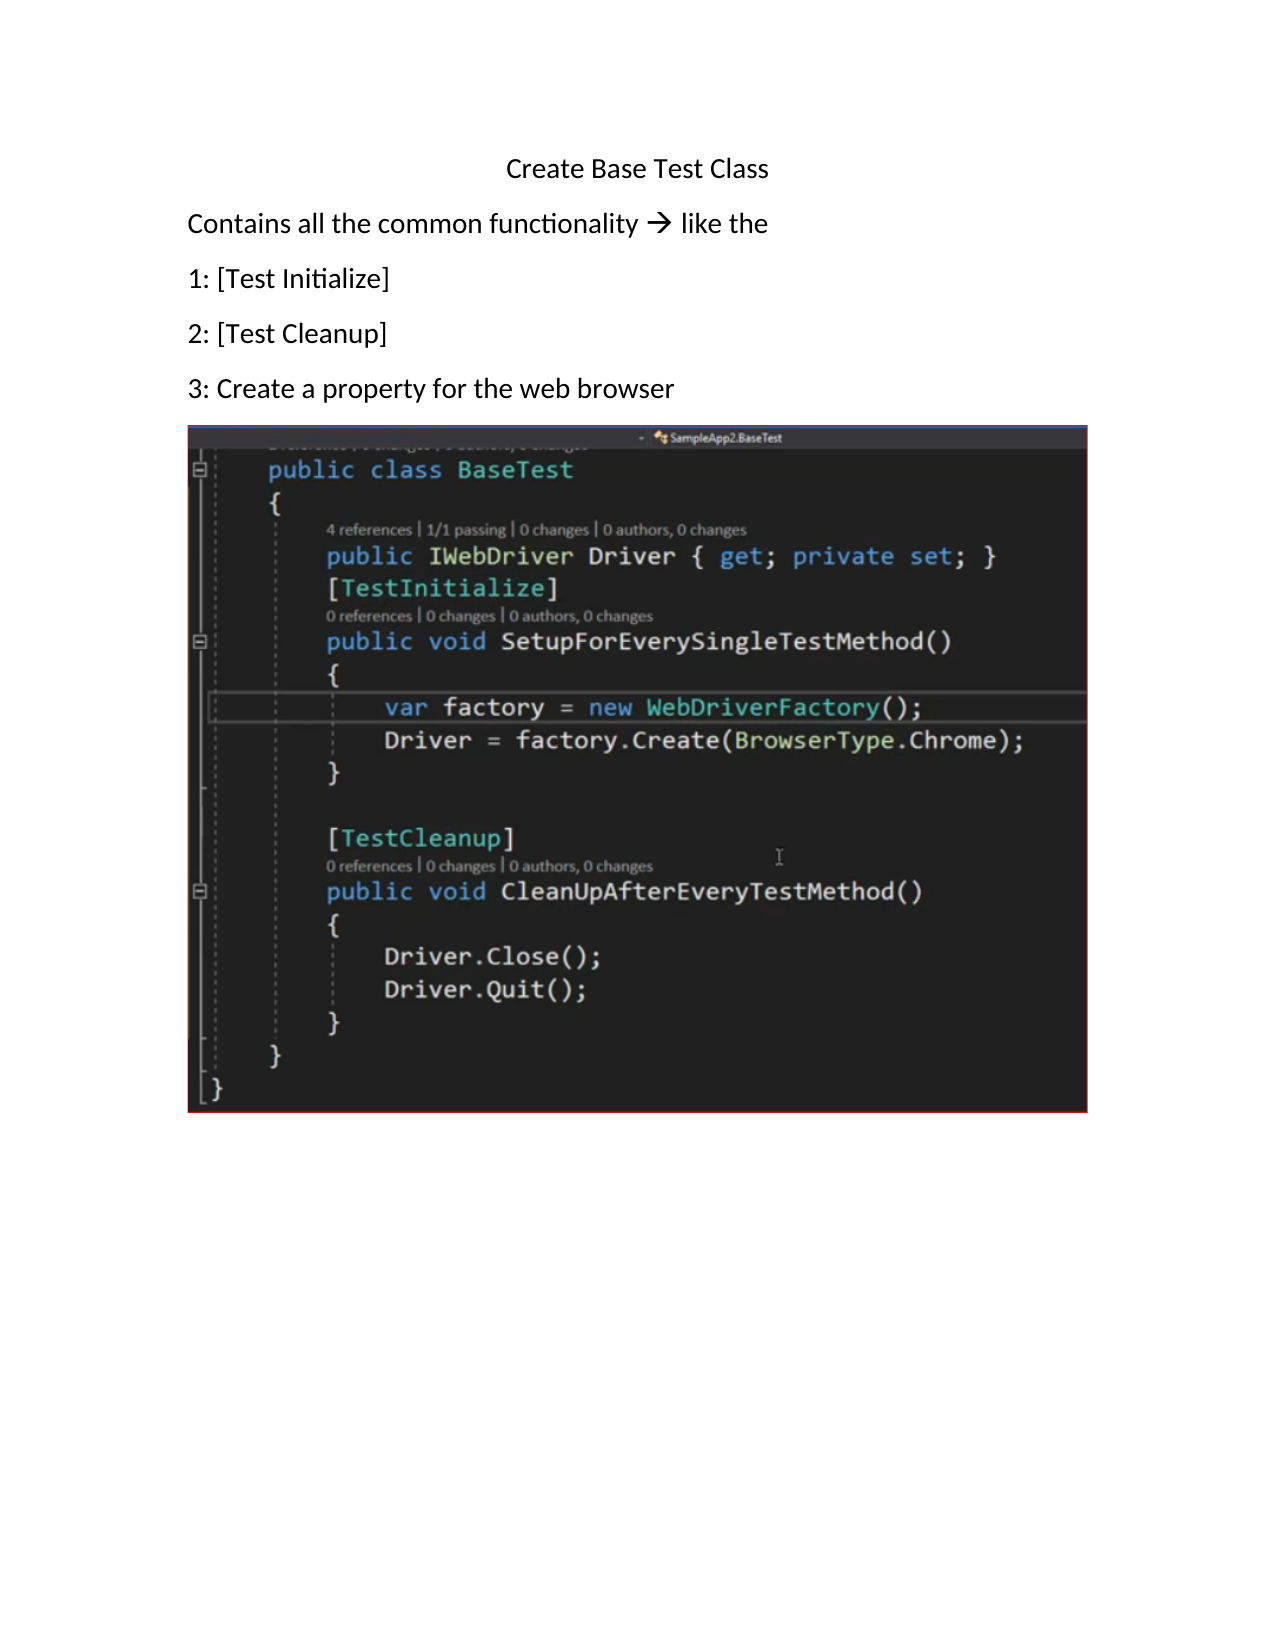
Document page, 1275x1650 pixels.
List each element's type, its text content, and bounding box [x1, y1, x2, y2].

text 1: [Test Initialize] [187, 260, 1087, 296]
text 3: Create a property for the web browser [187, 370, 1087, 406]
text 2: [Test Cleanup] [187, 315, 1087, 351]
text Contains all the common functionality like the [187, 205, 1087, 241]
picture [187, 425, 1088, 1113]
text Create Base Test Class [187, 150, 1087, 186]
